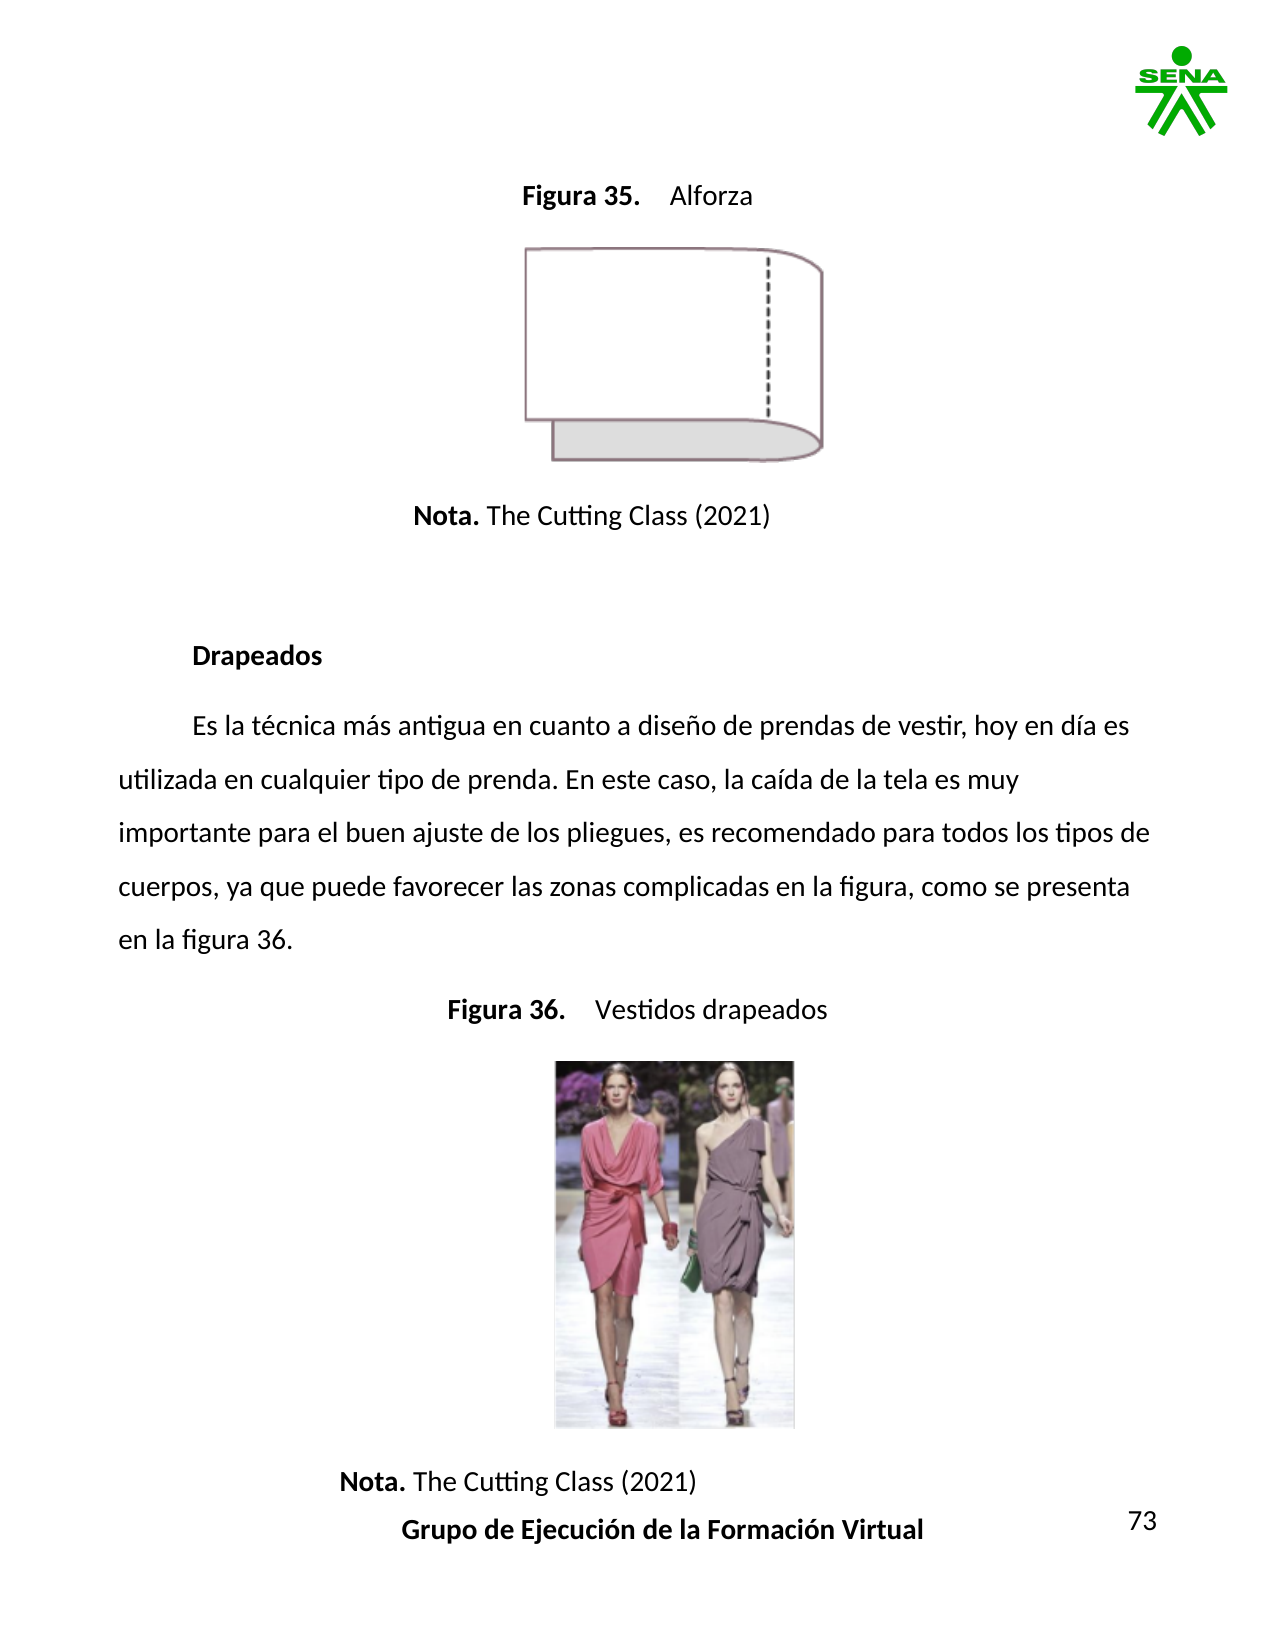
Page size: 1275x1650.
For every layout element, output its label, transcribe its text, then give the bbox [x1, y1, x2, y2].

picture [524, 247, 825, 463]
picture [512, 1061, 837, 1429]
text Nota. The Cutting Class (2021) [266, 1463, 1157, 1499]
text Drapeados [118, 637, 1157, 673]
text Alforza [118, 177, 1157, 213]
text Nota. The Cutting Class (2021) [118, 497, 1157, 533]
picture [1135, 46, 1228, 136]
text Es la técnica más antigua en cuanto a diseño de prendas de vestir, hoy en día es utilizada en cualquier tipo de prenda. En este caso, la caída de la tela es muy importante para el buen ajuste de los pliegues, es recomendado para todos los tipos de cuerpos, ya que puede favorecer las zonas complicadas en la figura, como se presenta en la figura 36. [118, 707, 1157, 957]
text Vestidos drapeados [118, 991, 1157, 1027]
